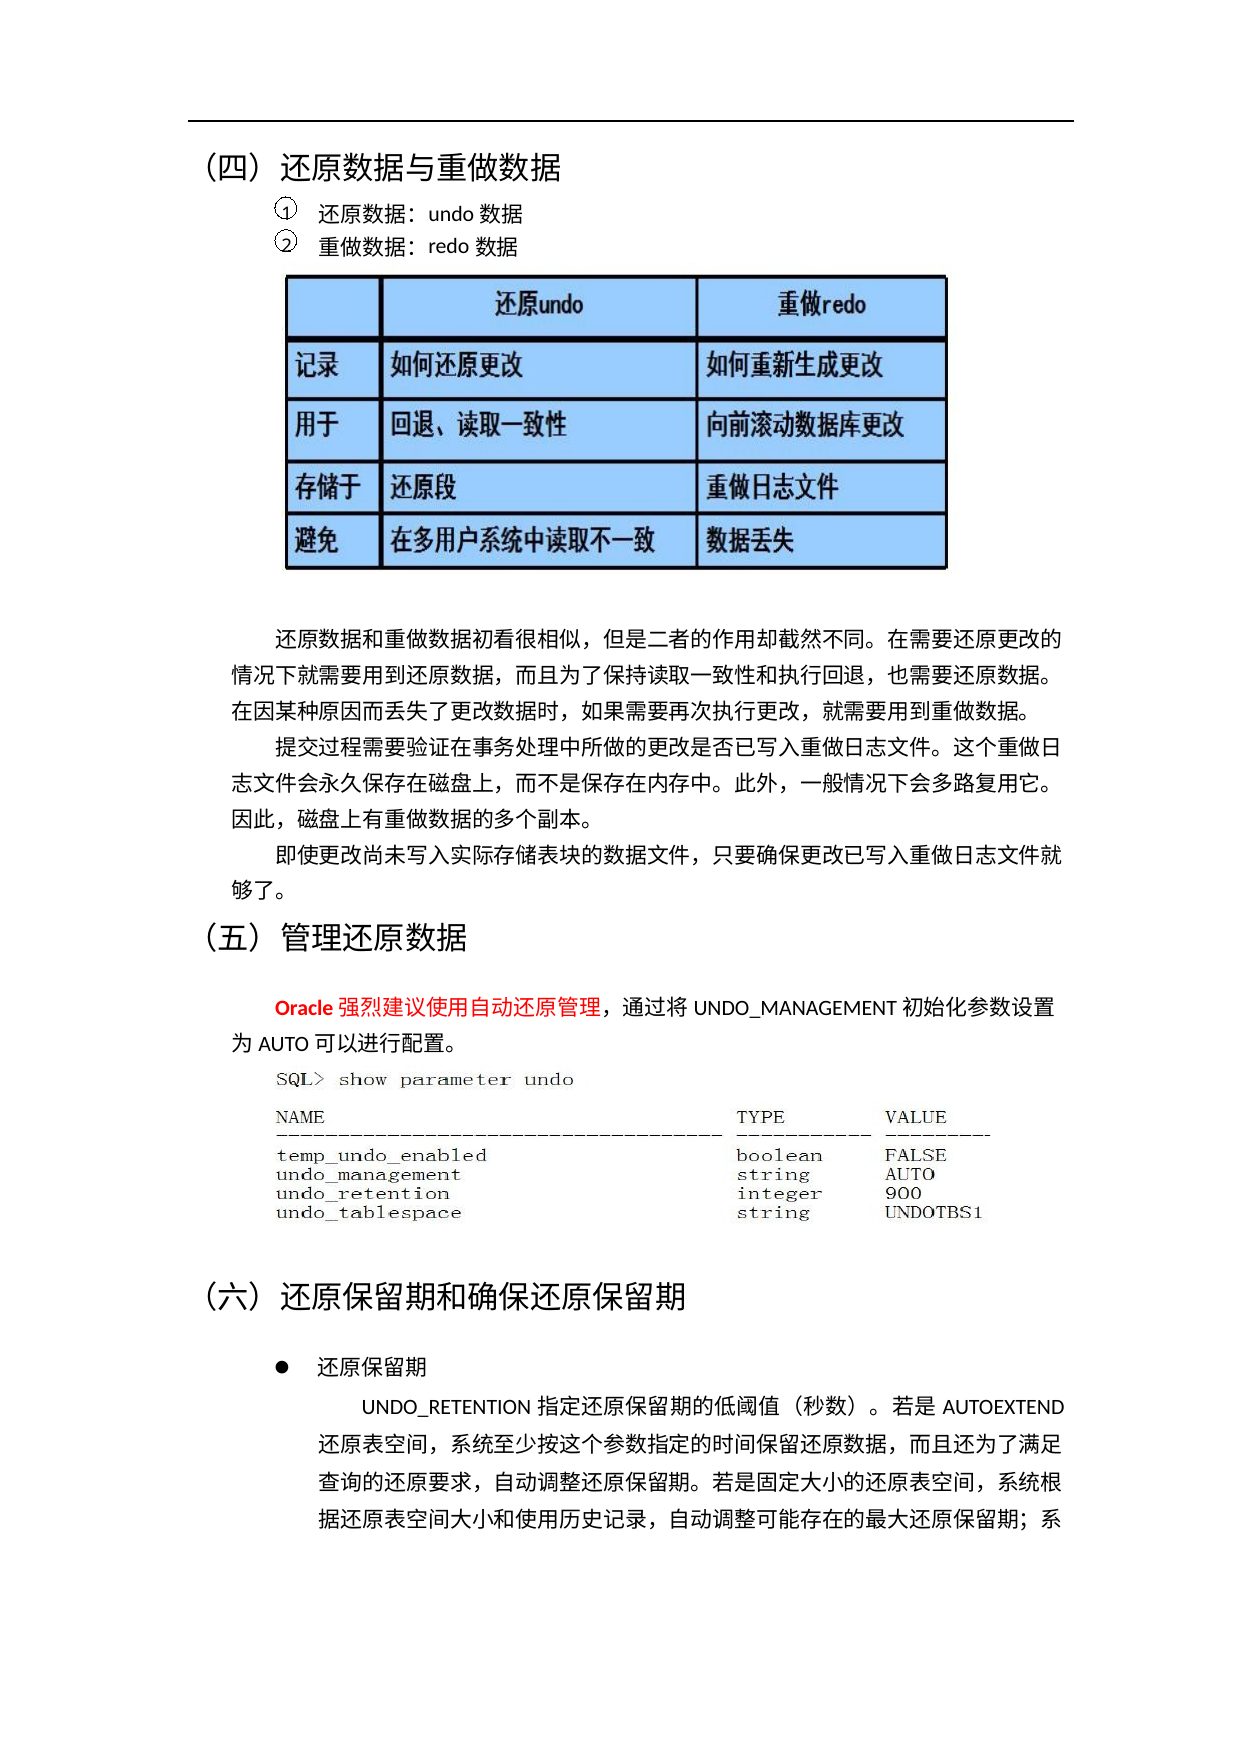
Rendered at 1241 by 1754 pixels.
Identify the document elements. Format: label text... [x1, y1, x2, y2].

subtitle （五）管理还原数据 [186, 913, 1074, 958]
text 提交过程需要验证在事务处理中所做的更改是否已写入重做日志文件。这个重做日志文件会永久保存在磁盘上，而不是保存在内存中。此外，一般情况下会多路复用它。因此，磁盘上有重做数据的多个副本。 [231, 730, 1074, 833]
subtitle （六）还原保留期和确保还原保留期 [186, 1272, 1074, 1318]
subtitle （四）还原数据与重做数据 [186, 143, 1074, 188]
text 即使更改尚未写入实际存储表块的数据文件，只要确保更改已写入重做日志文件就够了。 [231, 838, 1074, 905]
text Oracle 强烈建议使用自动还原管理，通过将 UNDO_MANAGEMENT 初始化参数设置为 AUTO 可以进行配置。 [231, 990, 1074, 1058]
picture [281, 263, 957, 574]
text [319, 1389, 1064, 1534]
text 在因某种原因而丢失了更改数据时，如果需要再次执行更改，就需要用到重做数据。 [198, 694, 1074, 726]
text 还原数据和重做数据初看很相似，但是二者的作用却截然不同。在需要还原更改的情况下就需要用到还原数据，而且为了保持读取一致性和执行回退，也需要还原数据。 [231, 622, 1074, 689]
picture [275, 1065, 991, 1224]
list 还原保留期 [273, 1350, 1074, 1381]
